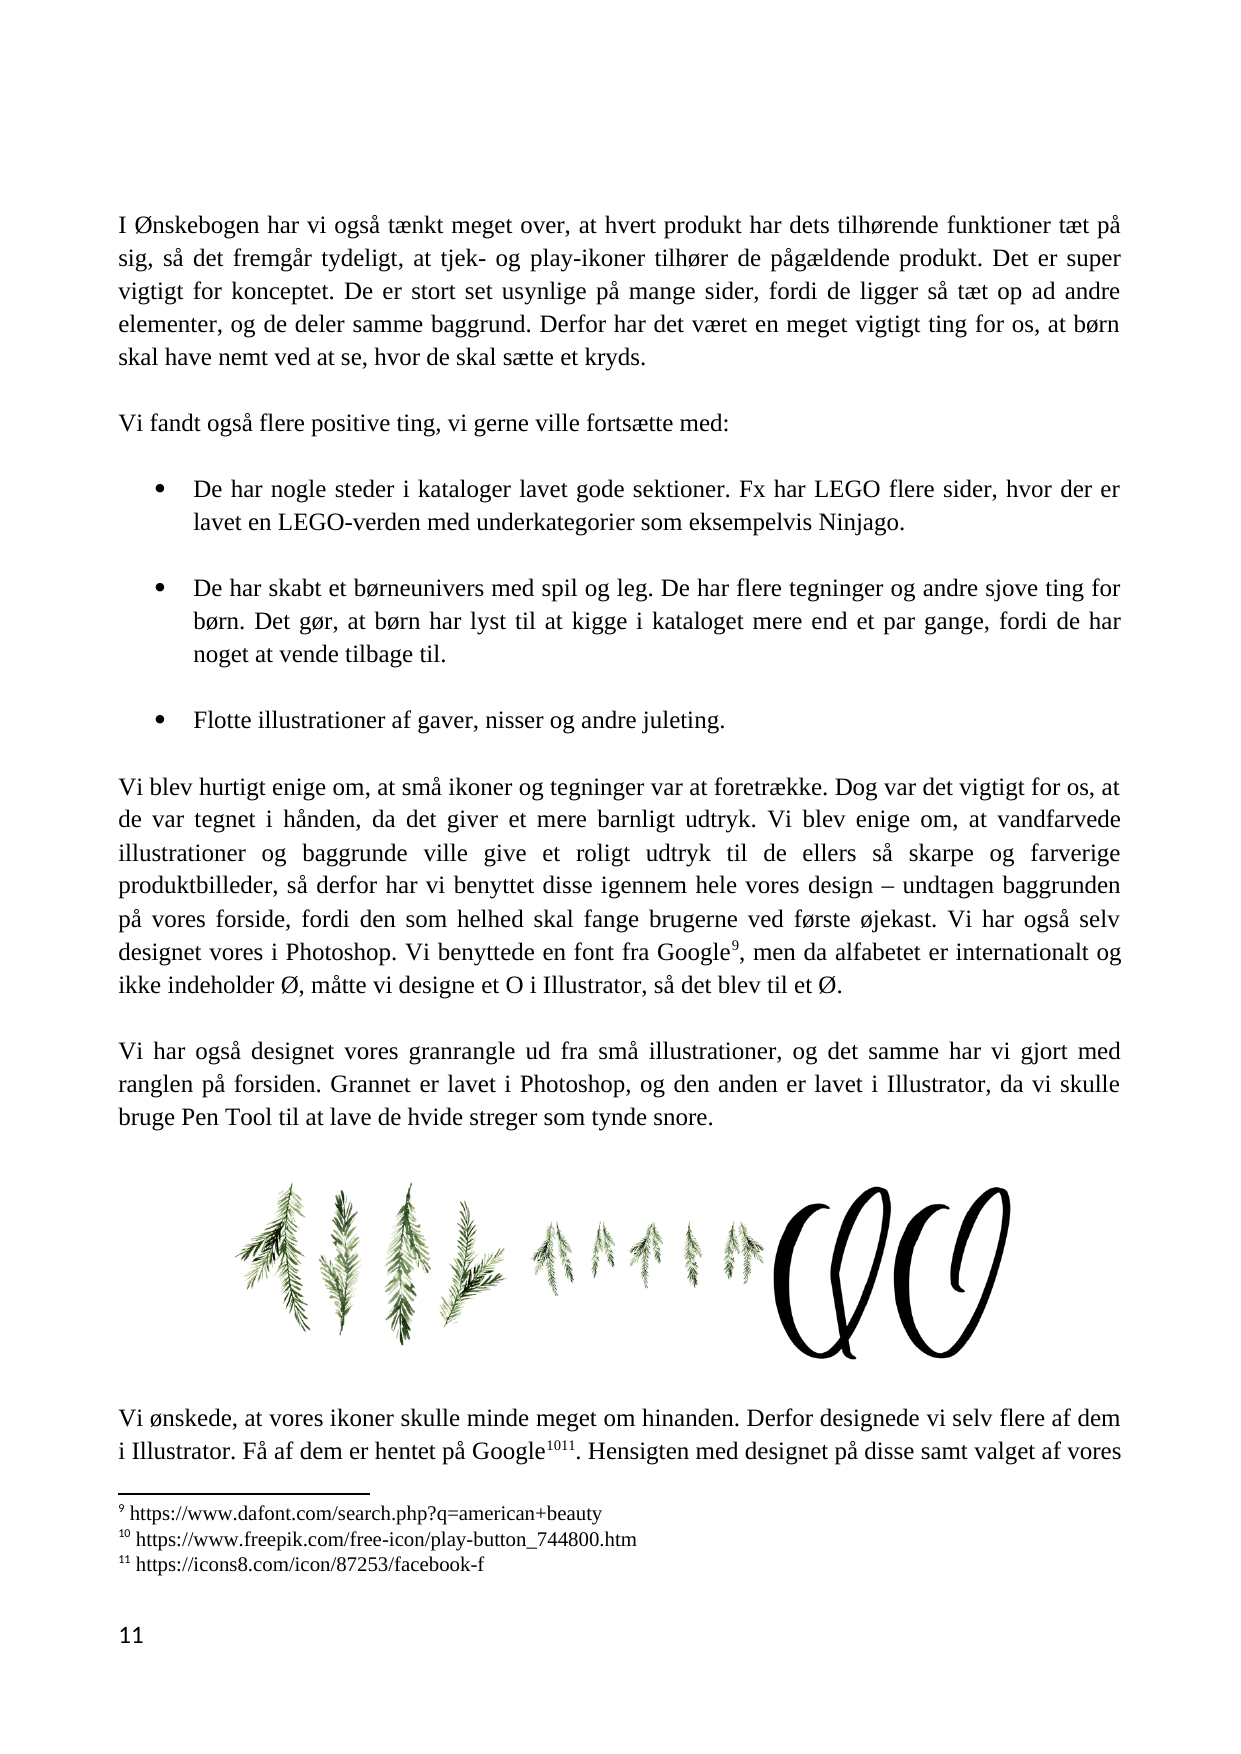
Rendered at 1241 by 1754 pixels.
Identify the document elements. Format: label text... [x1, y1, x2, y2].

list Flotte illustrationer af gaver, nisser og andre juleting. [156, 706, 1122, 734]
list De har skabt et børneunivers med spil og leg. De har flere tegninger og andre sjove ting for børn. Det gør, at børn har lyst til at kigge i kataloget mere end et par gange, fordi de har noget at vende tilbage til. [156, 573, 1122, 668]
text I Ønskebogen har vi også tænkt meget over, at hvert produkt har dets tilhørende funktioner tæt på sig, så det fremgår tydeligt, at tjek- og play-ikoner tilhører de pågældende produkt. Det er super vigtigt for konceptet. De er stort set usynlige på mange sider, fordi de ligger så tæt op ad andre elementer, og de deler samme baggrund. Derfor har det været en meget vigtigt ting for os, at børn skal have nemt ved at se, hvor de skal sætte et kryds. [118, 210, 1122, 371]
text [118, 1403, 1122, 1465]
text Vi blev hurtigt enige om, at små ikoner og tegninger var at foretrække. Dog var det vigtigt for os, at de var tegnet i hånden, da det giver et mere barnligt udtryk. Vi blev enige om, at vandfarvede illustrationer og baggrunde ville give et roligt udtryk til de ellers så skarpe og farverige produktbilleder, så derfor har vi benyttet disse igennem hele vores design – undtagen baggrunden på vores forside, fordi den som helhed skal fange brugerne ved første øjekast. Vi har også selv designet vores i Photoshop. Vi benyttede en font fra Google, men da alfabetet er internationalt og ikke indeholder Ø, måtte vi designe et O i Illustrator, så det blev til et Ø. [118, 772, 1122, 998]
picture [223, 1167, 1018, 1366]
text Vi fandt også flere positive ting, vi gerne ville fortsætte med: [118, 408, 1122, 437]
list De har nogle steder i kataloger lavet gode sektioner. Fx har LEGO flere sider, hvor der er lavet en LEGO-verden med underkategorier som eksempelvis Ninjago. [156, 474, 1122, 536]
text Vi har også designet vores granrangle ud fra små illustrationer, og det samme har vi gjort med ranglen på forsiden. Grannet er lavet i Photoshop, og den anden er lavet i Illustrator, da vi skulle bruge Pen Tool til at lave de hvide streger som tynde snore. [118, 1036, 1122, 1131]
